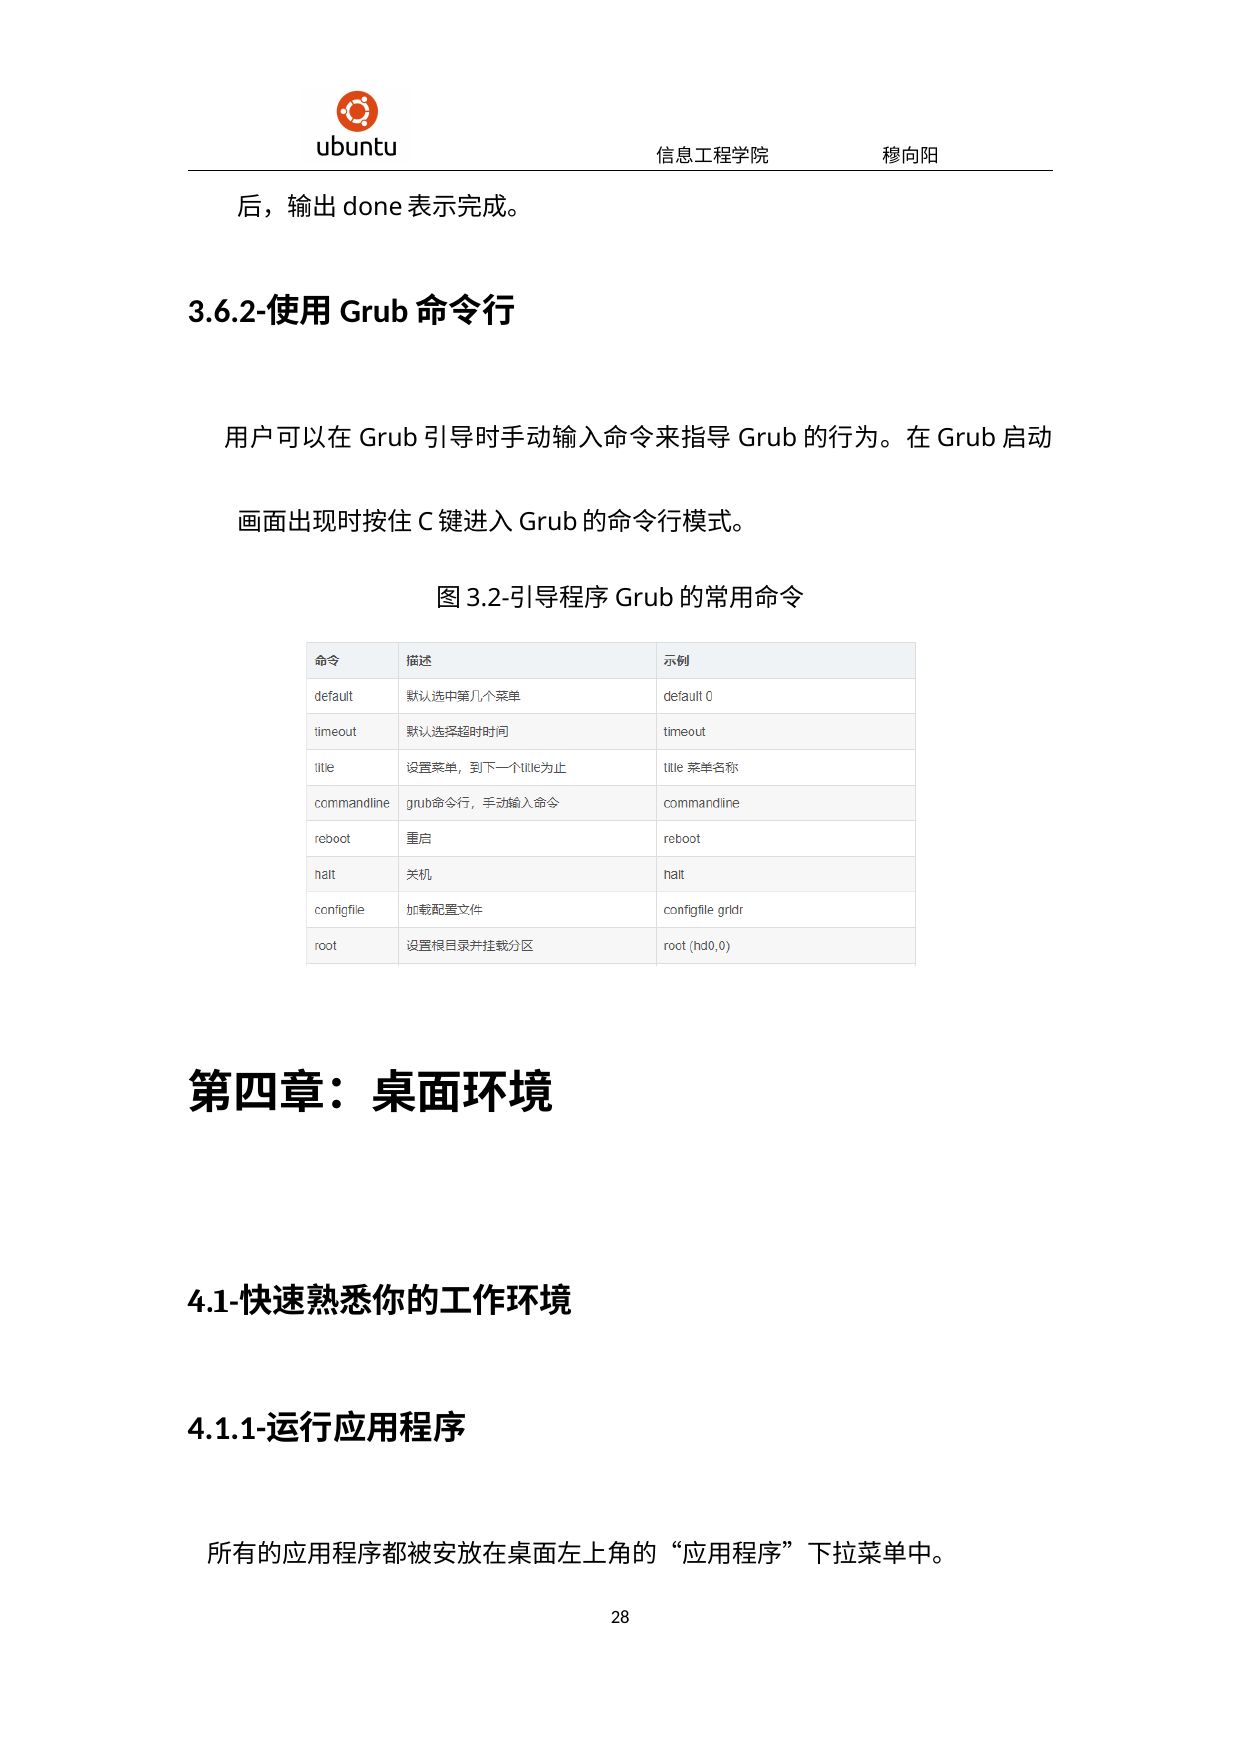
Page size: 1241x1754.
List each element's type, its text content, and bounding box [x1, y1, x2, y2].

text 所有的应用程序都被安放在桌面左上角的“应用程序”下拉菜单中。 [187, 1519, 1053, 1584]
subtitle 第四章：桌面环境 [187, 1039, 1053, 1137]
text 编辑完成并保存后，执行命令sudo update-grub。连续输出了各个引导项后，输出done表示完成。 [187, 172, 1053, 237]
text 用户可以在Grub引导时手动输入命令来指导Grub的行为。在Grub启动画面出现时按住C键进入Grub的命令行模式。 [187, 403, 1053, 552]
subtitle 3.6.2-使用Grub命令行 [187, 275, 1053, 340]
picture [301, 88, 412, 162]
picture [306, 638, 924, 966]
subtitle 4.1-快速熟悉你的工作环境 [187, 1265, 1053, 1330]
text 图3.2-引导程序Grub的常用命令 [187, 563, 1053, 628]
subtitle 4.1.1-运行应用程序 [187, 1392, 1053, 1457]
